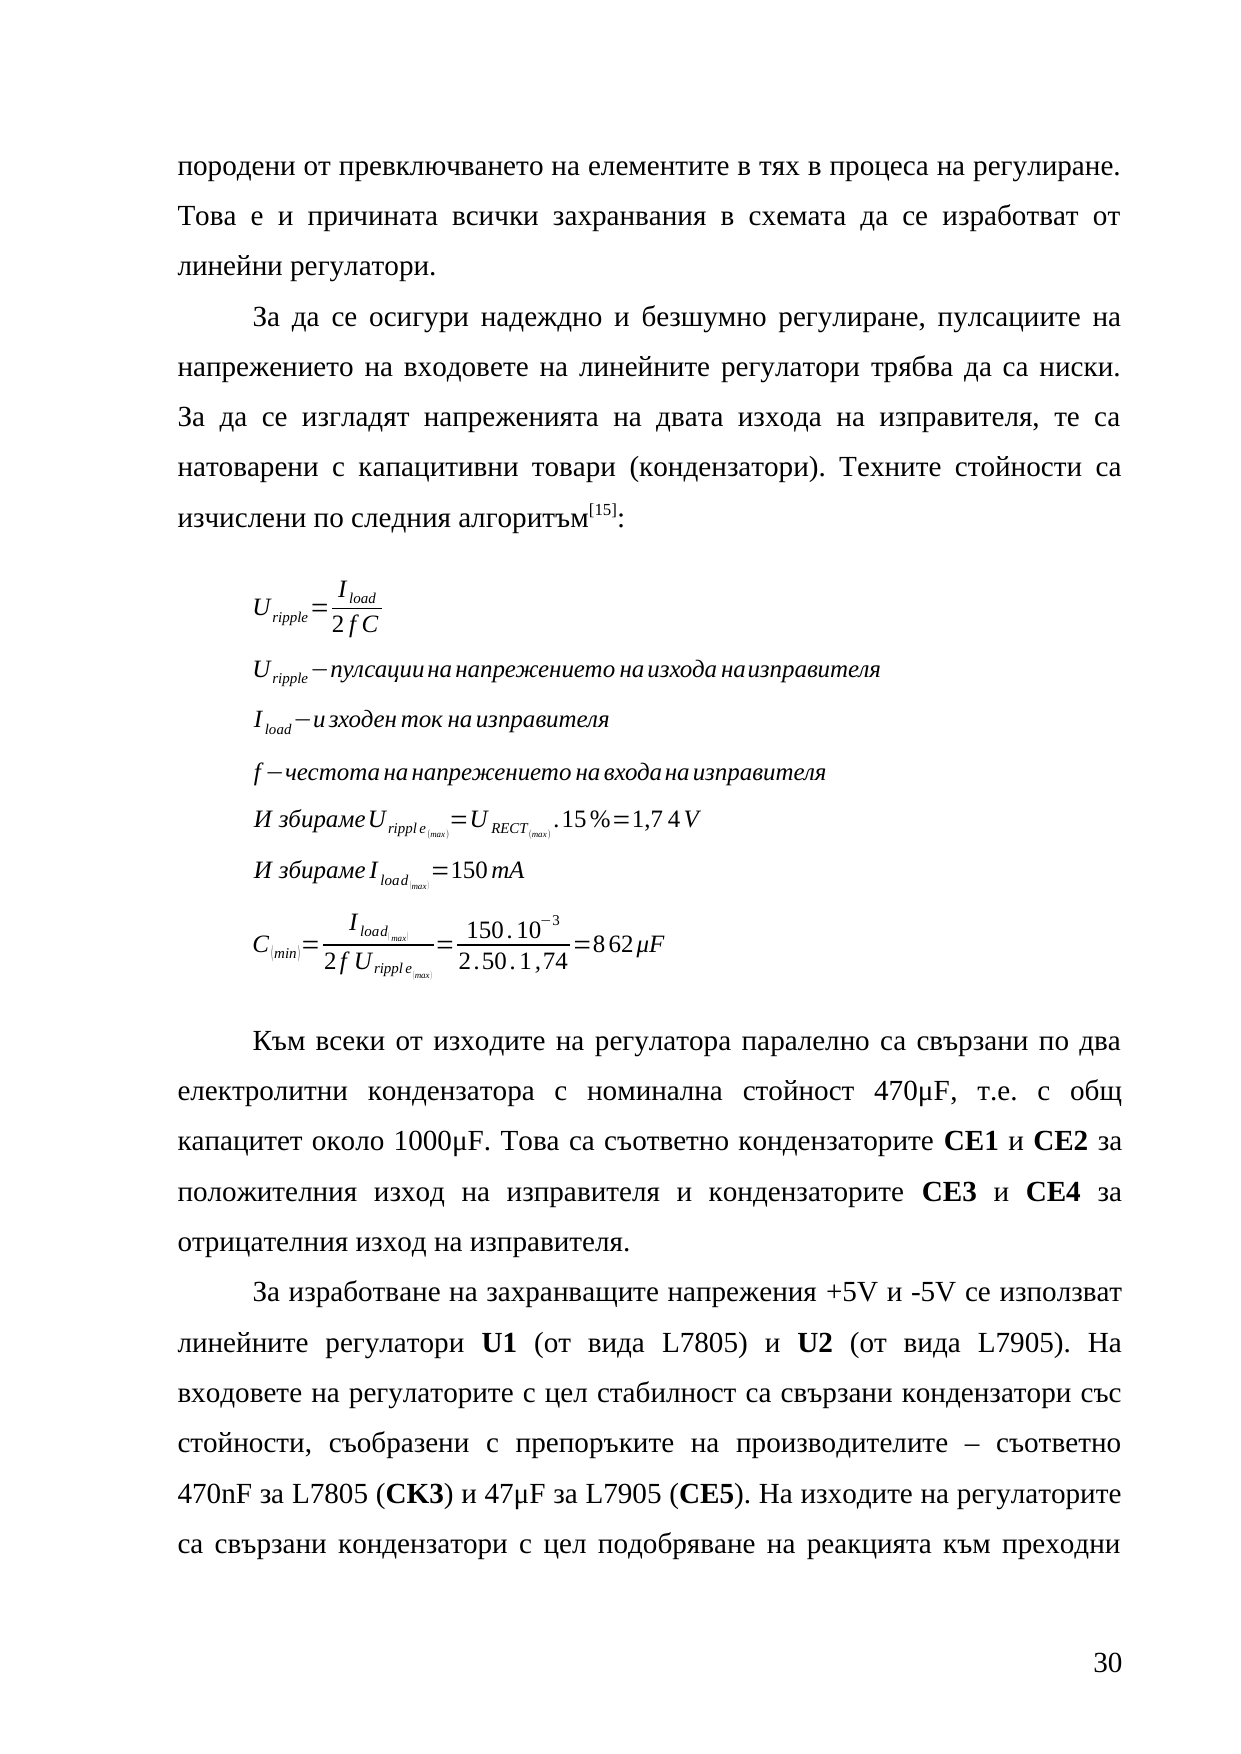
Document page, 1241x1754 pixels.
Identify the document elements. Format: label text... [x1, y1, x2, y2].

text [177, 1274, 1122, 1559]
text За да се осигури надеждно и безшумно регулиране, пулсациите на напрежението на входовете на линейните регулатори трябва да са ниски. За да се изгладят напреженията на двата изхода на изправителя, те са натоварени с капацитивни товари (кондензатори). Техните стойности са изчислени по следния алгоритъм[15]: [177, 299, 1122, 533]
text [177, 148, 1122, 282]
text Към всеки от изходите на регулатора паралелно са свързани по два електролитни кондензатора с номинална стойност 470μF, т.е. с общ капацитет около 1000μF. Това са съответно кондензаторите CE1 и CE2 за положителния изход на изправителя и кондензаторите CE3 и CE4 за отрицателния изход на изправителя. [177, 1023, 1122, 1258]
